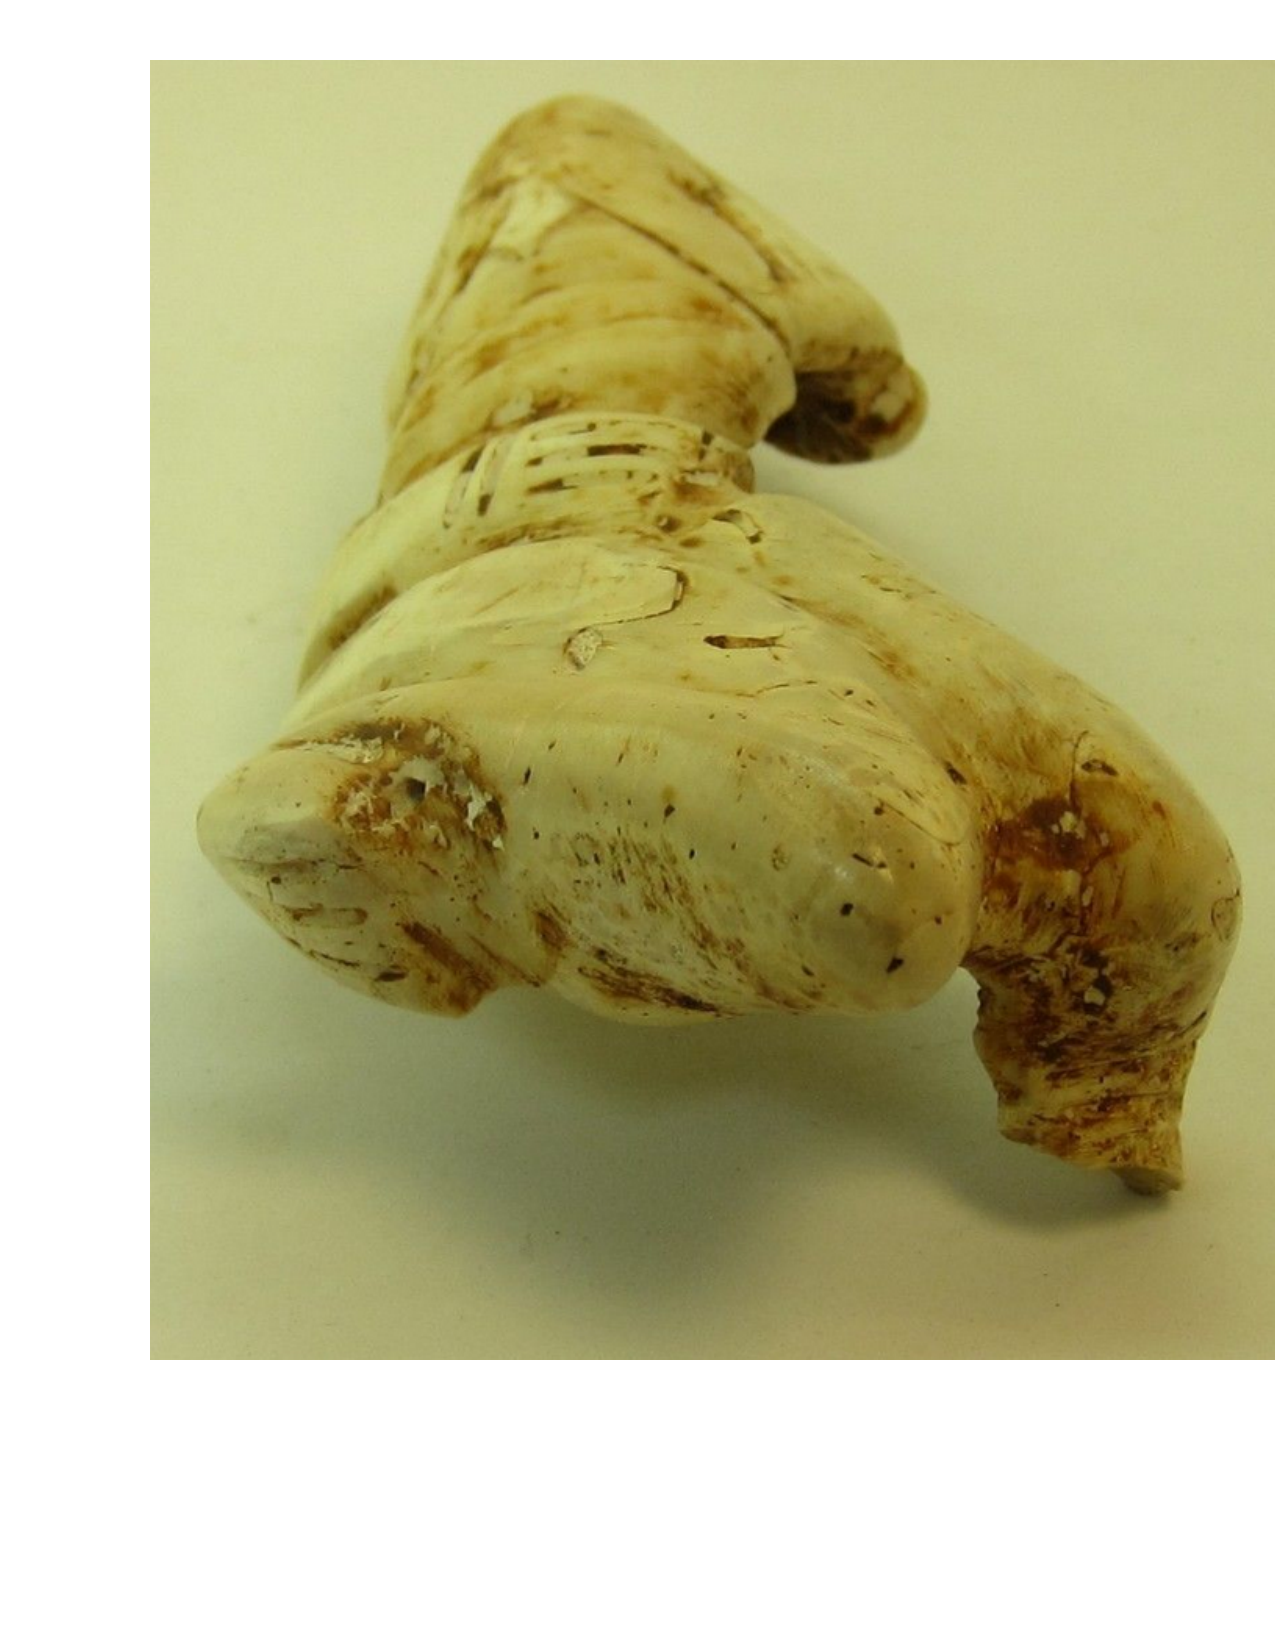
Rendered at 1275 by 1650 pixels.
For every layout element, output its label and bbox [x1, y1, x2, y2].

picture [150, 60, 1275, 1360]
